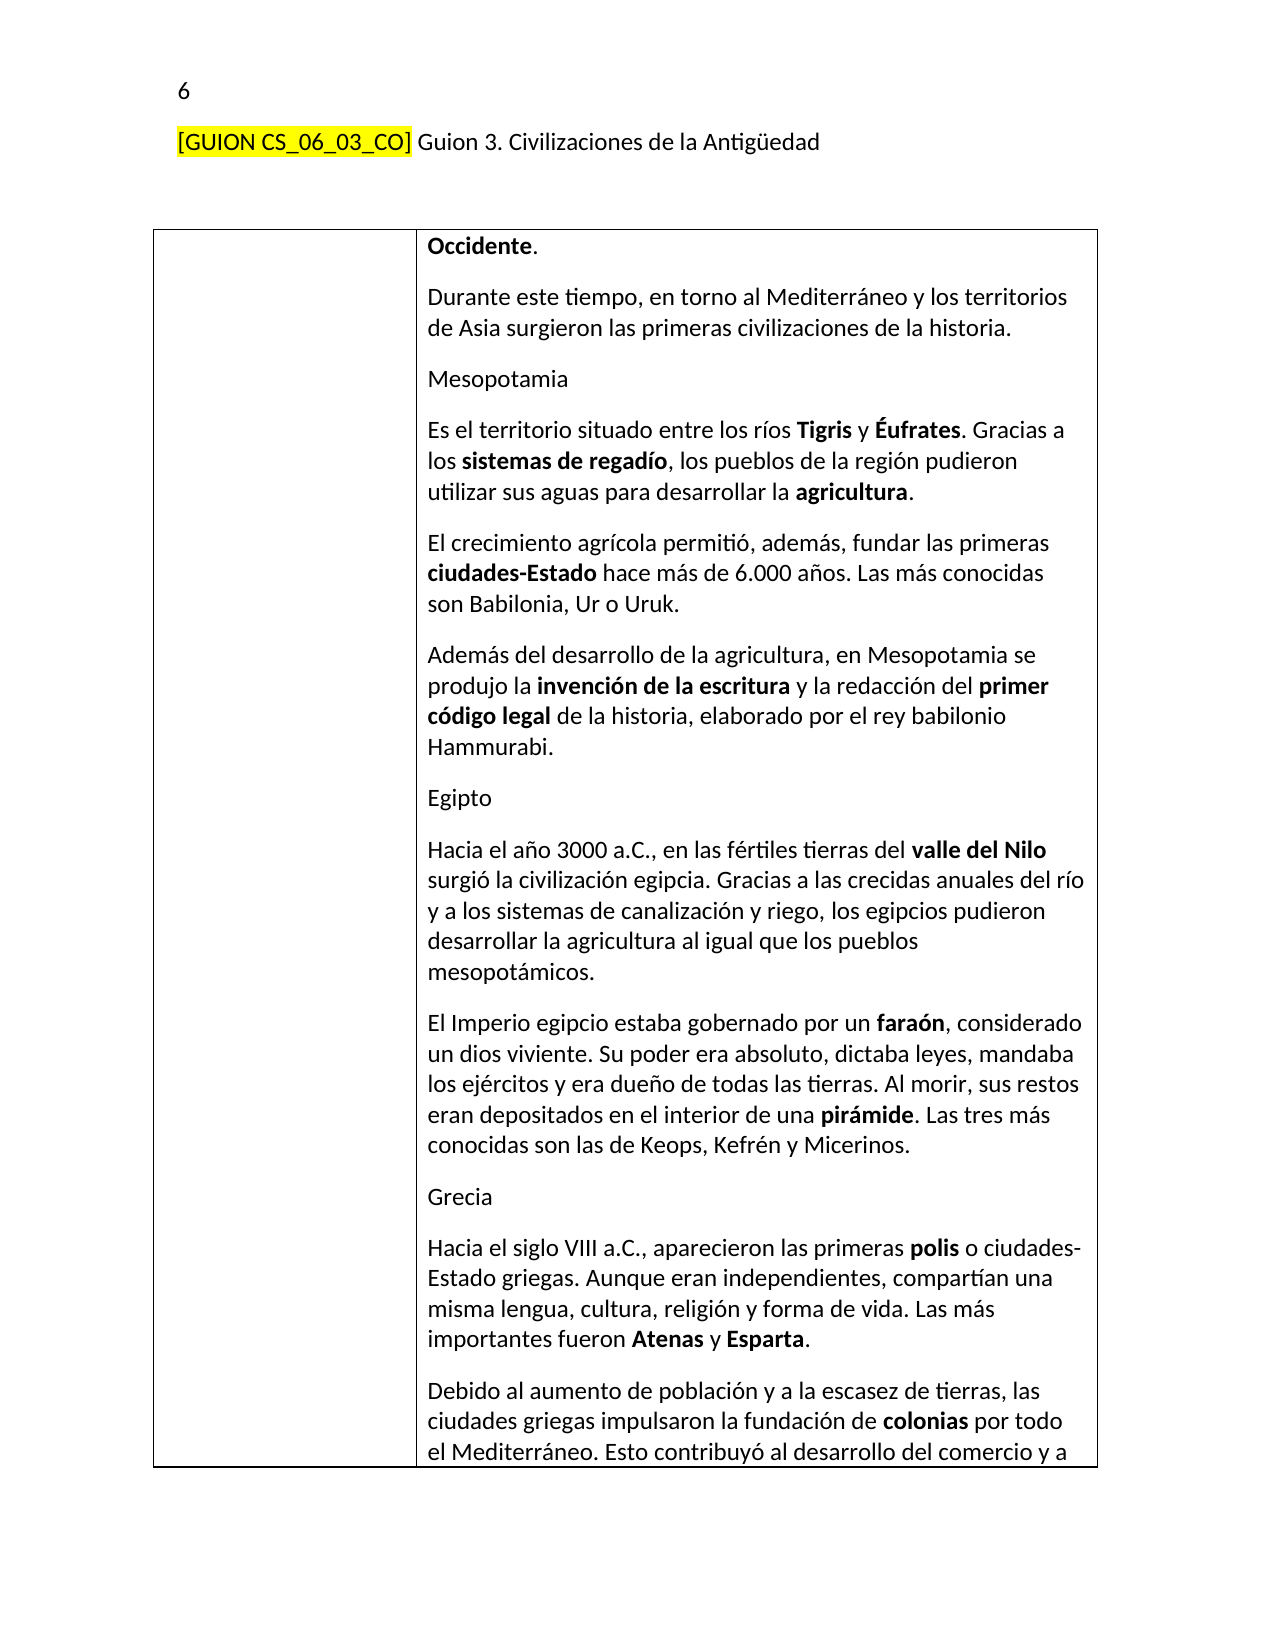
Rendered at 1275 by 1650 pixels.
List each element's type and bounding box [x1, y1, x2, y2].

table_cell [154, 230, 416, 1466]
table_cell [417, 230, 1097, 1466]
